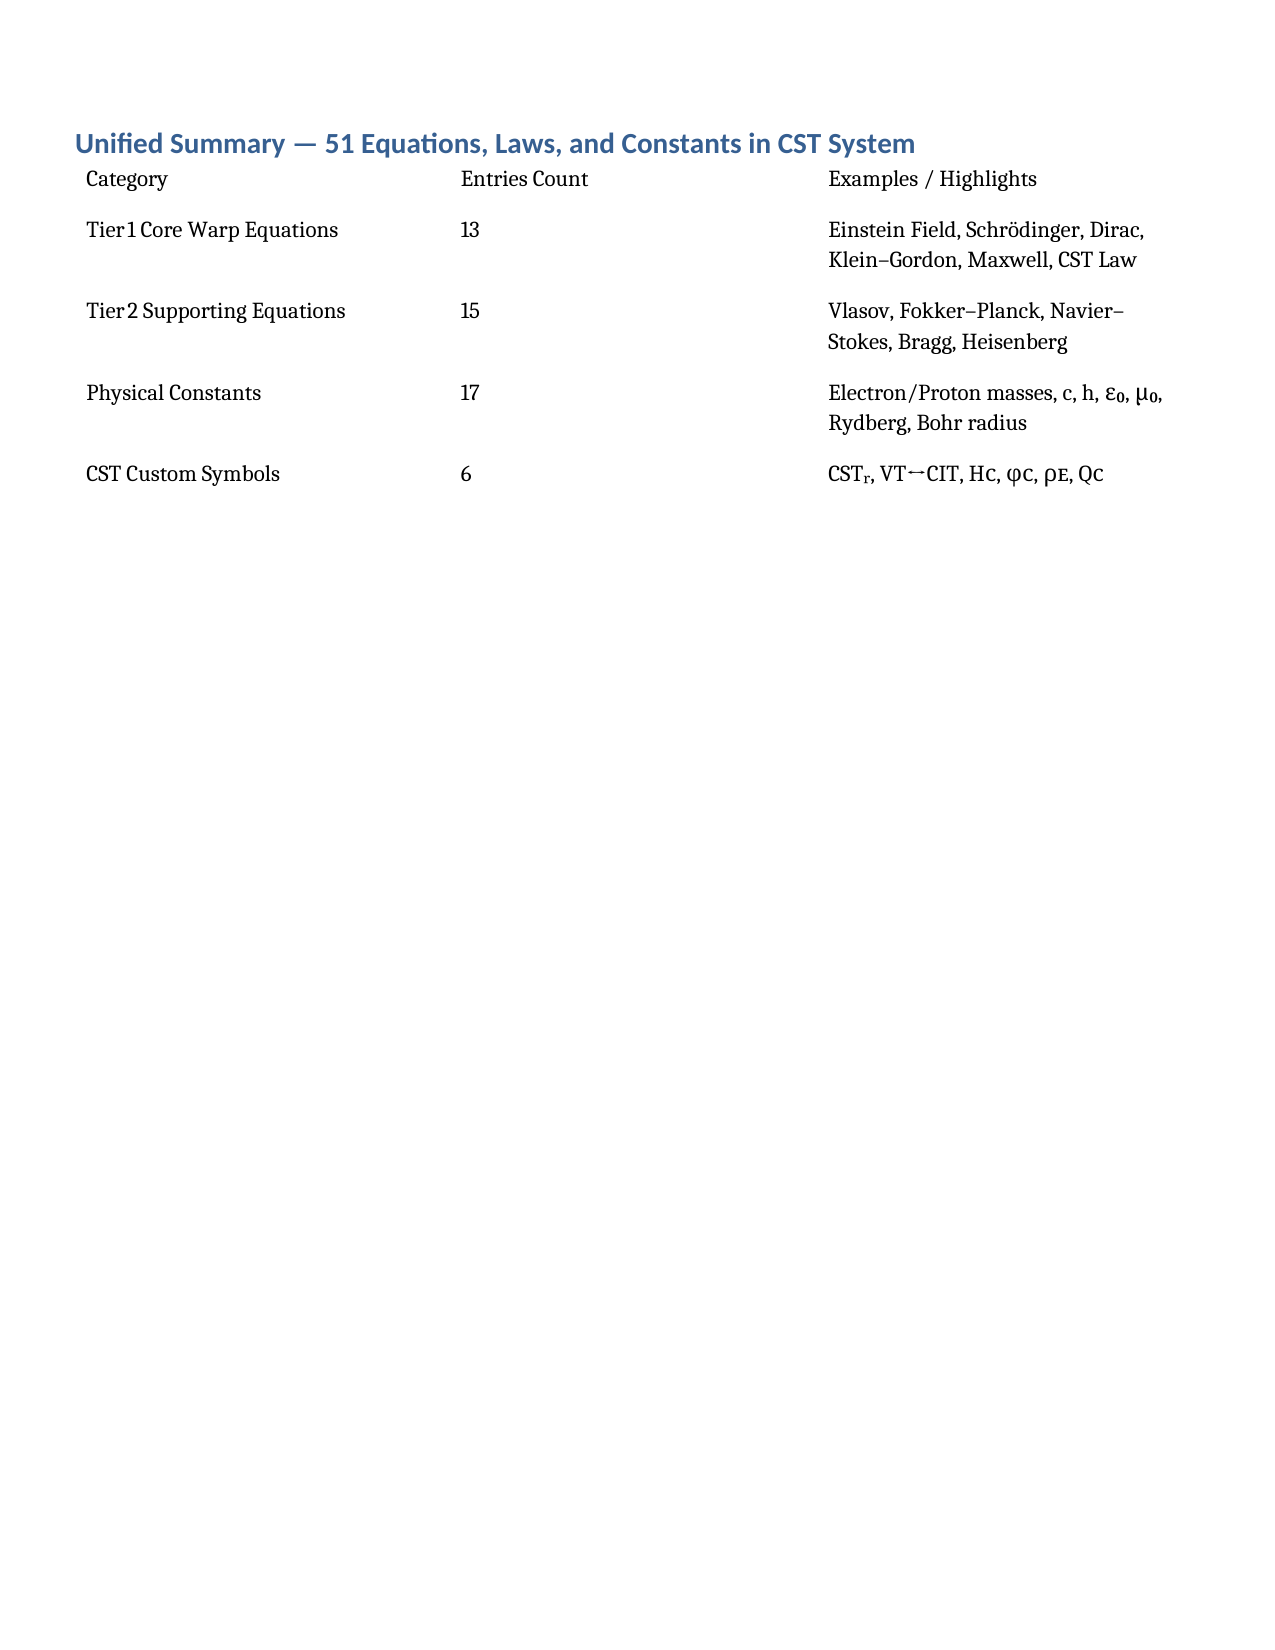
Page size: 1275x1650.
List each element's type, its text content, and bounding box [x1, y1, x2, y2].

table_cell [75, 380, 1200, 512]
subtitle Unified Summary — 51 Equations, Laws, and Constants in CST System [75, 125, 1200, 161]
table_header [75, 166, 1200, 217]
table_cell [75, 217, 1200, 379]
